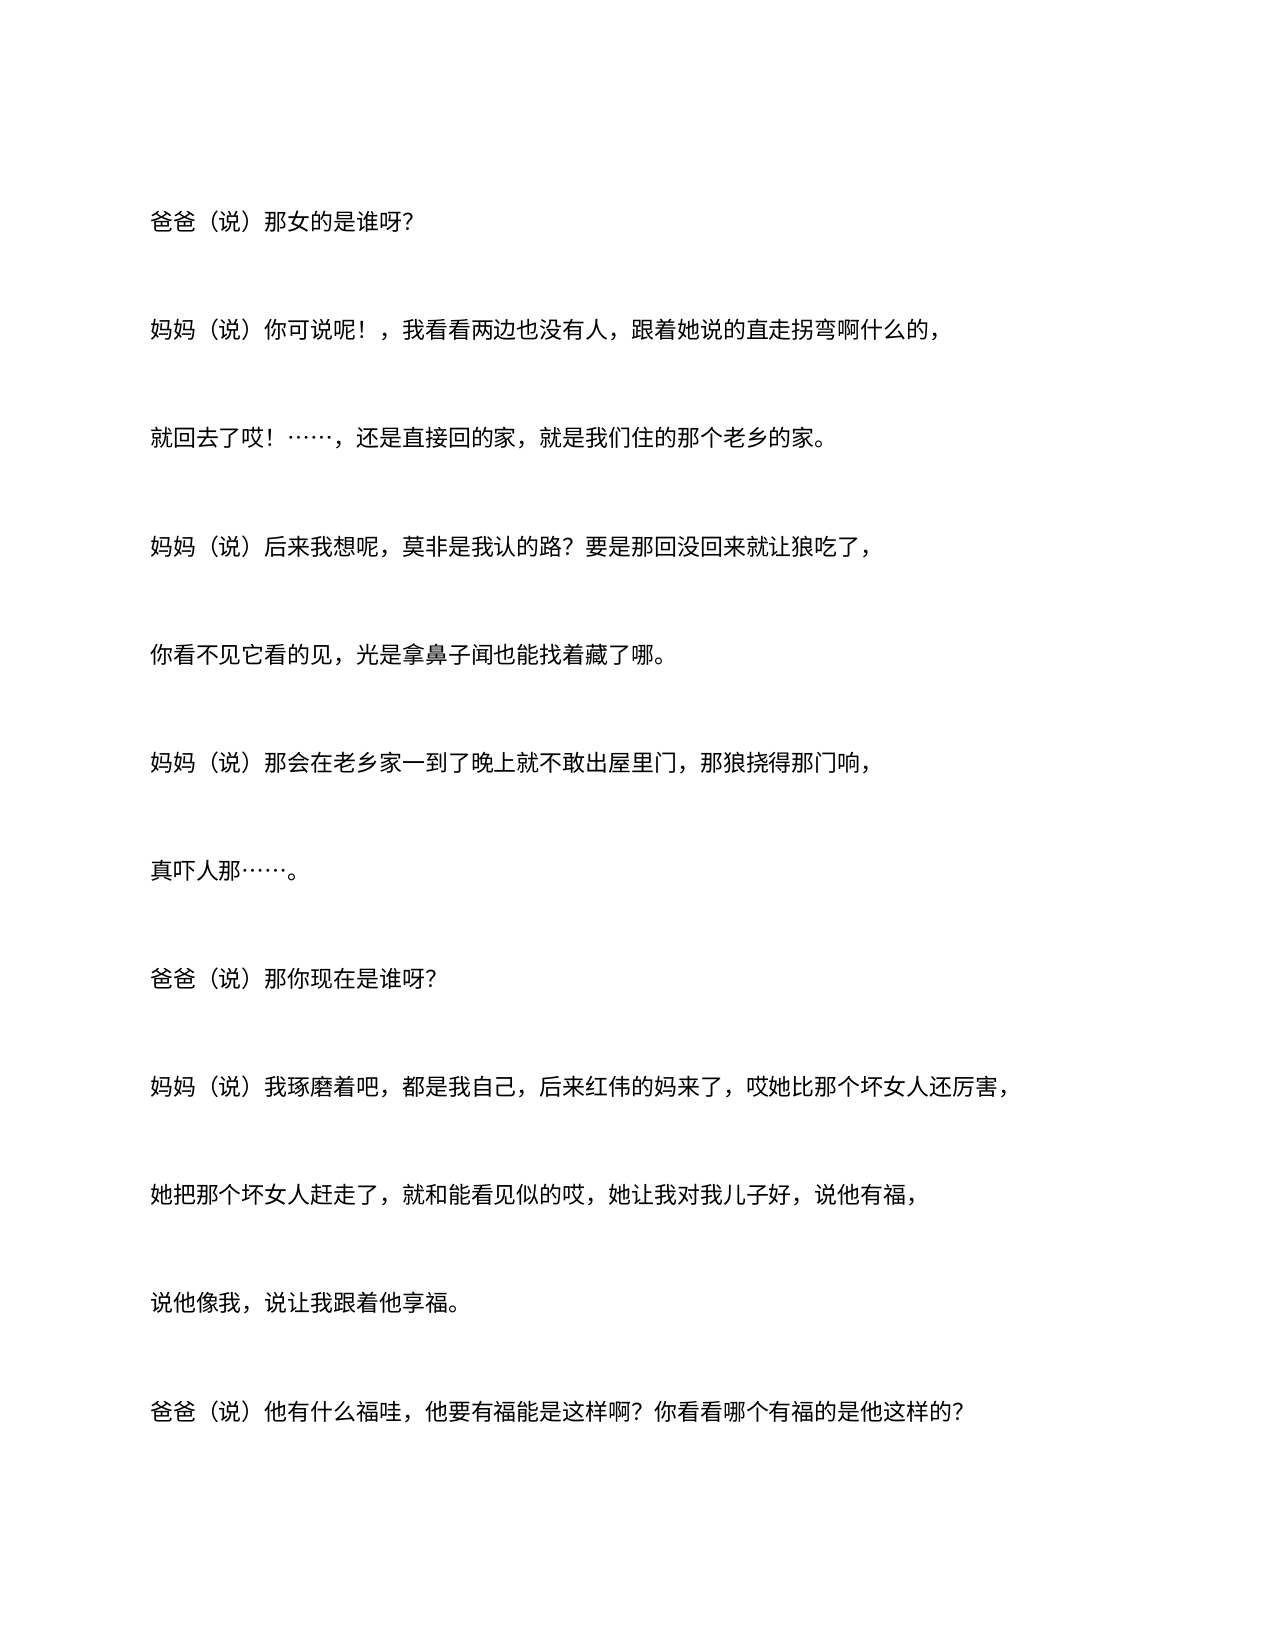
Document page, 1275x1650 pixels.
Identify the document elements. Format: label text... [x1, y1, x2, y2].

text 你看不见它看的见，光是拿鼻子闻也能找着藏了哪。 [150, 637, 1125, 670]
text 妈妈（说）我琢磨着吧，都是我自己，后来红伟的妈来了，哎她比那个坏女人还厉害， [150, 1069, 1125, 1102]
text 真吓人那……。 [150, 853, 1125, 886]
text 爸爸（说）他有什么福哇，他要有福能是这样啊？你看看哪个有福的是他这样的？ [150, 1393, 1125, 1427]
text 爸爸（说）那女的是谁呀？ [150, 204, 1125, 237]
text 爸爸（说）那你现在是谁呀？ [150, 961, 1125, 994]
text 说他像我，说让我跟着他享福。 [150, 1285, 1125, 1318]
text 妈妈（说）你可说呢！，我看看两边也没有人，跟着她说的直走拐弯啊什么的， [150, 312, 1125, 345]
text 妈妈（说）后来我想呢，莫非是我认的路？要是那回没回来就让狼吃了， [150, 528, 1125, 562]
text 就回去了哎！……，还是直接回的家，就是我们住的那个老乡的家。 [150, 420, 1125, 453]
text 她把那个坏女人赶走了，就和能看见似的哎，她让我对我儿子好，说他有福， [150, 1177, 1125, 1210]
text 妈妈（说）那会在老乡家一到了晚上就不敢出屋里门，那狼挠得那门响， [150, 745, 1125, 778]
